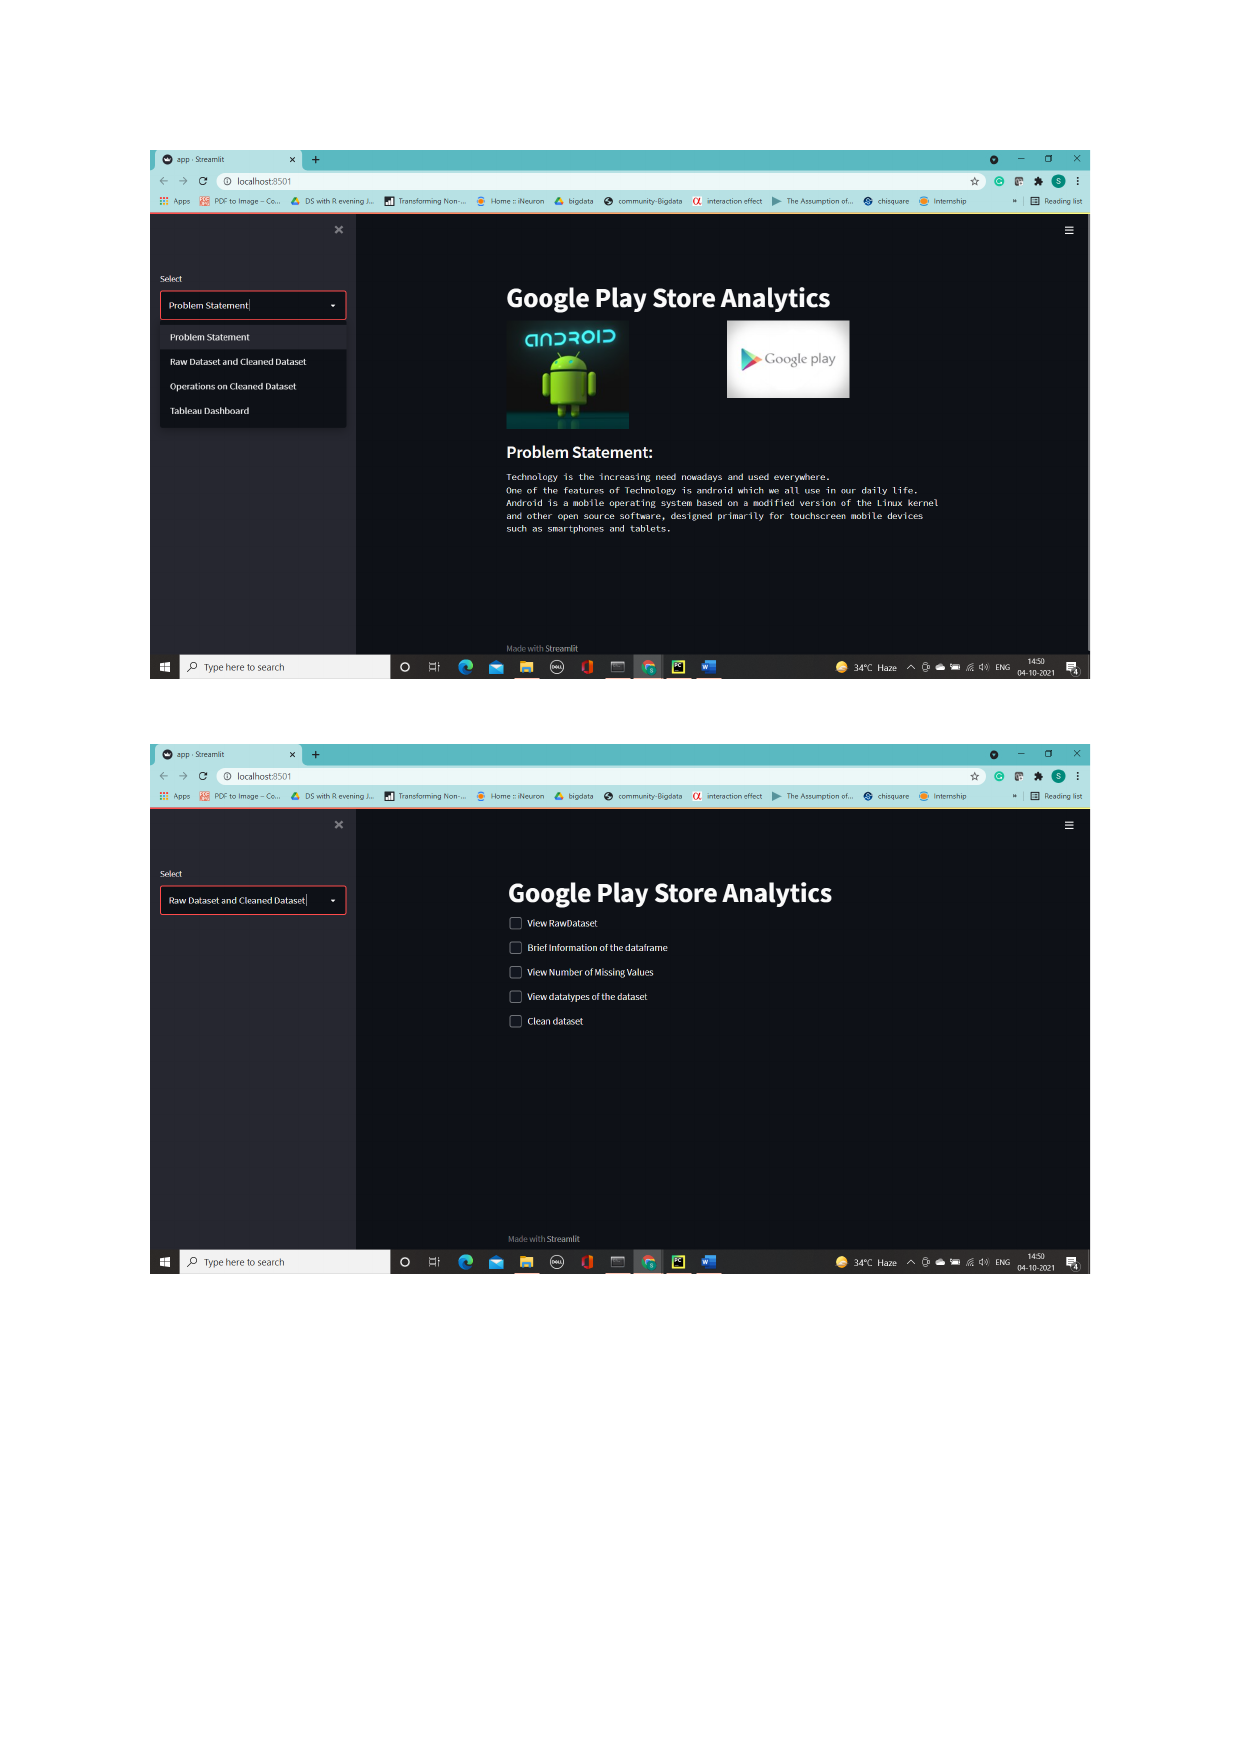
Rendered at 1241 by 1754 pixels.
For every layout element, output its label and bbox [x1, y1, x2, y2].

picture [150, 744, 1091, 1274]
picture [150, 150, 1091, 679]
